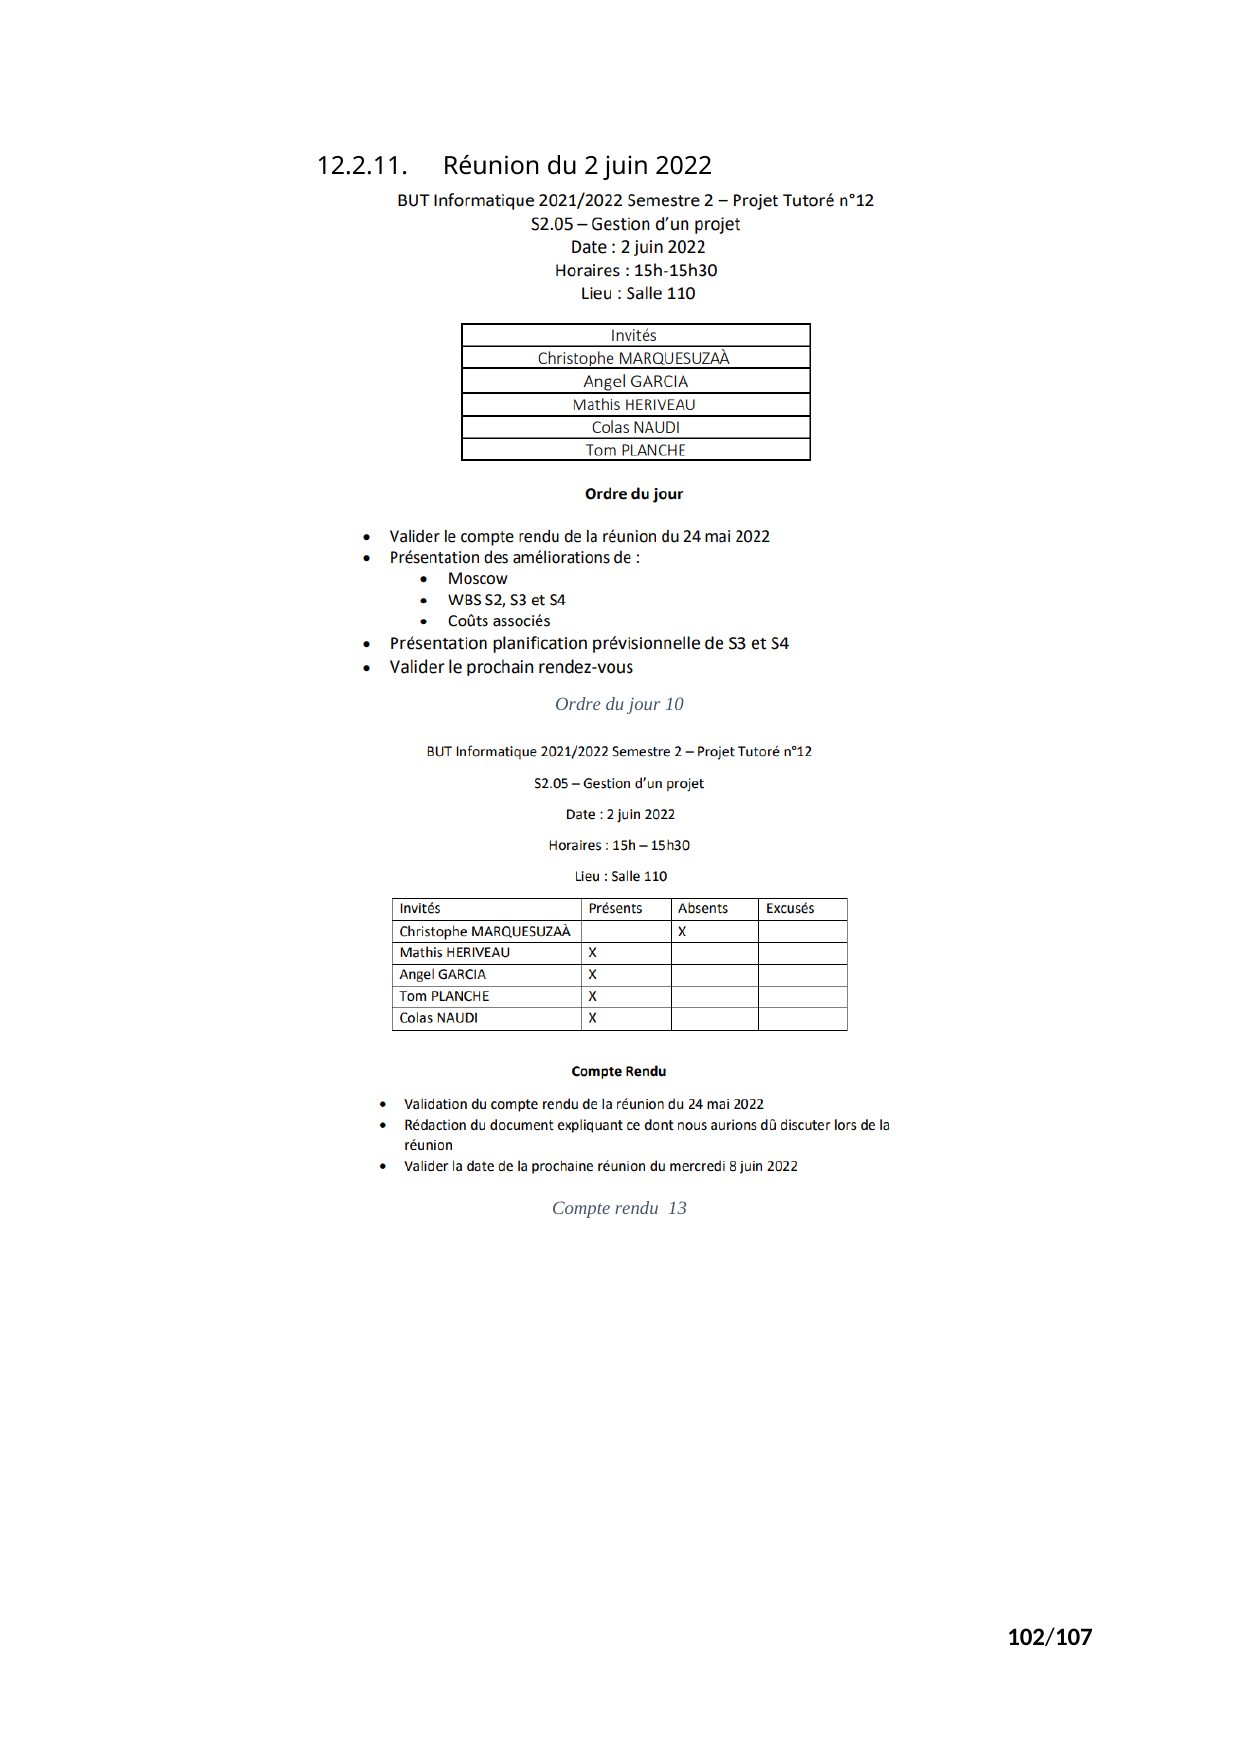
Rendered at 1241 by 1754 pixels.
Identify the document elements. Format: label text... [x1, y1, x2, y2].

picture [340, 181, 900, 694]
text Ordre du jour 10 [148, 693, 1093, 715]
picture [336, 735, 904, 1197]
text Compte rendu 13 [148, 1197, 1093, 1218]
subtitle Réunion du 2 juin 2022 [316, 148, 1093, 182]
